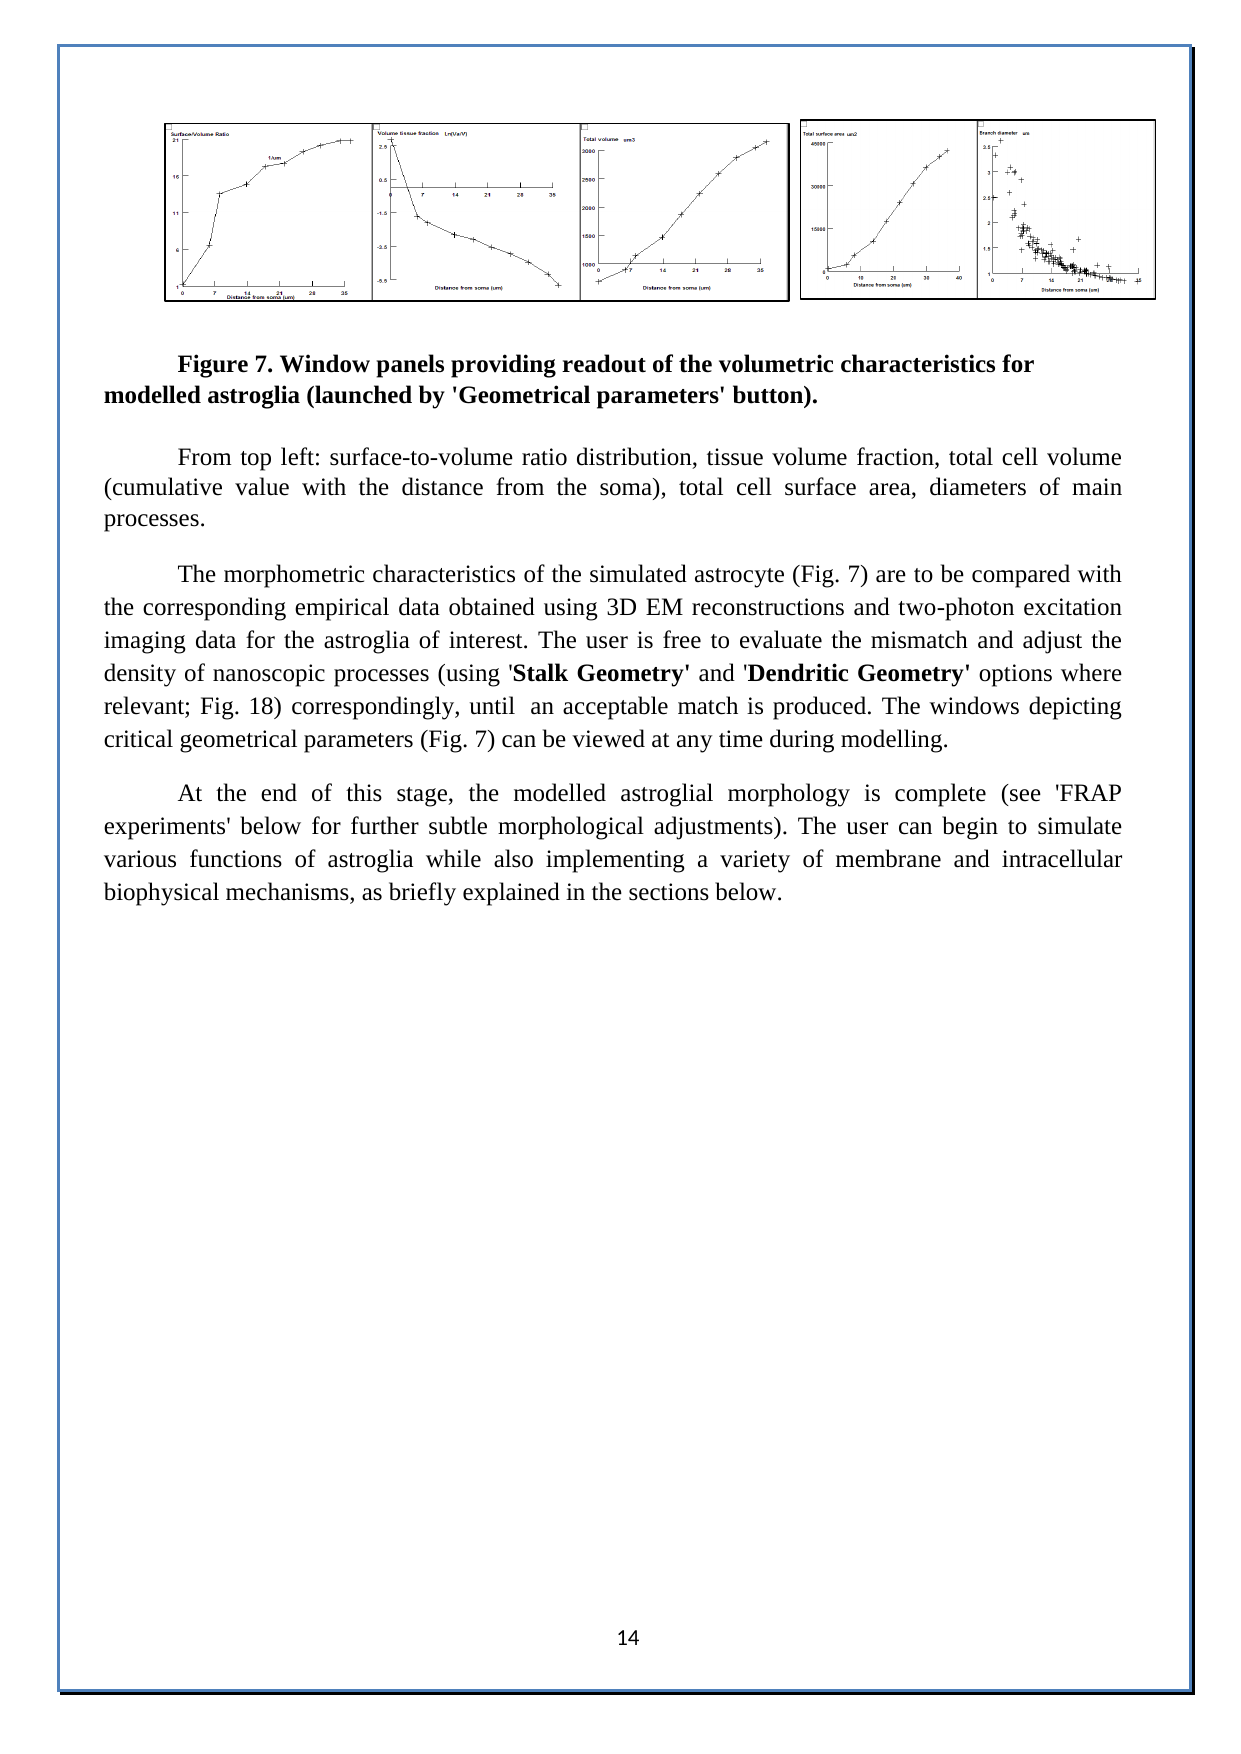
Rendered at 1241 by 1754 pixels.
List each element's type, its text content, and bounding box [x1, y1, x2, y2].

text The morphometric characteristics of the simulated astrocyte (Fig. 7) are to be compared with the corresponding empirical data obtained using 3D EM reconstructions and two-photon excitation imaging data for the astroglia of interest. The user is free to evaluate the mismatch and adjust the density of nanoscopic processes (using 'Stalk Geometry' and 'Dendritic Geometry' options where relevant; Fig. 18) correspondingly, until an acceptable match is produced. The windows depicting critical geometrical parameters (Fig. 7) can be viewed at any time during modelling. [103, 559, 1122, 753]
picture [166, 124, 788, 300]
text At the end of this stage, the modelled astroglial morphology is complete (see 'FRAP experiments' below for further subtle morphological adjustments). The user can begin to simulate various functions of astroglia while also implementing a variety of membrane and intracellular biophysical mechanisms, as briefly explained in the sections below. [103, 778, 1122, 906]
text Figure 7. Window panels providing readout of the volumetric characteristics for modelled astroglia (launched by 'Geometrical parameters' button). [103, 349, 1106, 409]
text From top left: surface-to-volume ratio distribution, tissue volume fraction, total cell volume (cumulative value with the distance from the soma), total cell surface area, diameters of main processes. [103, 442, 1122, 532]
picture [801, 121, 1155, 298]
